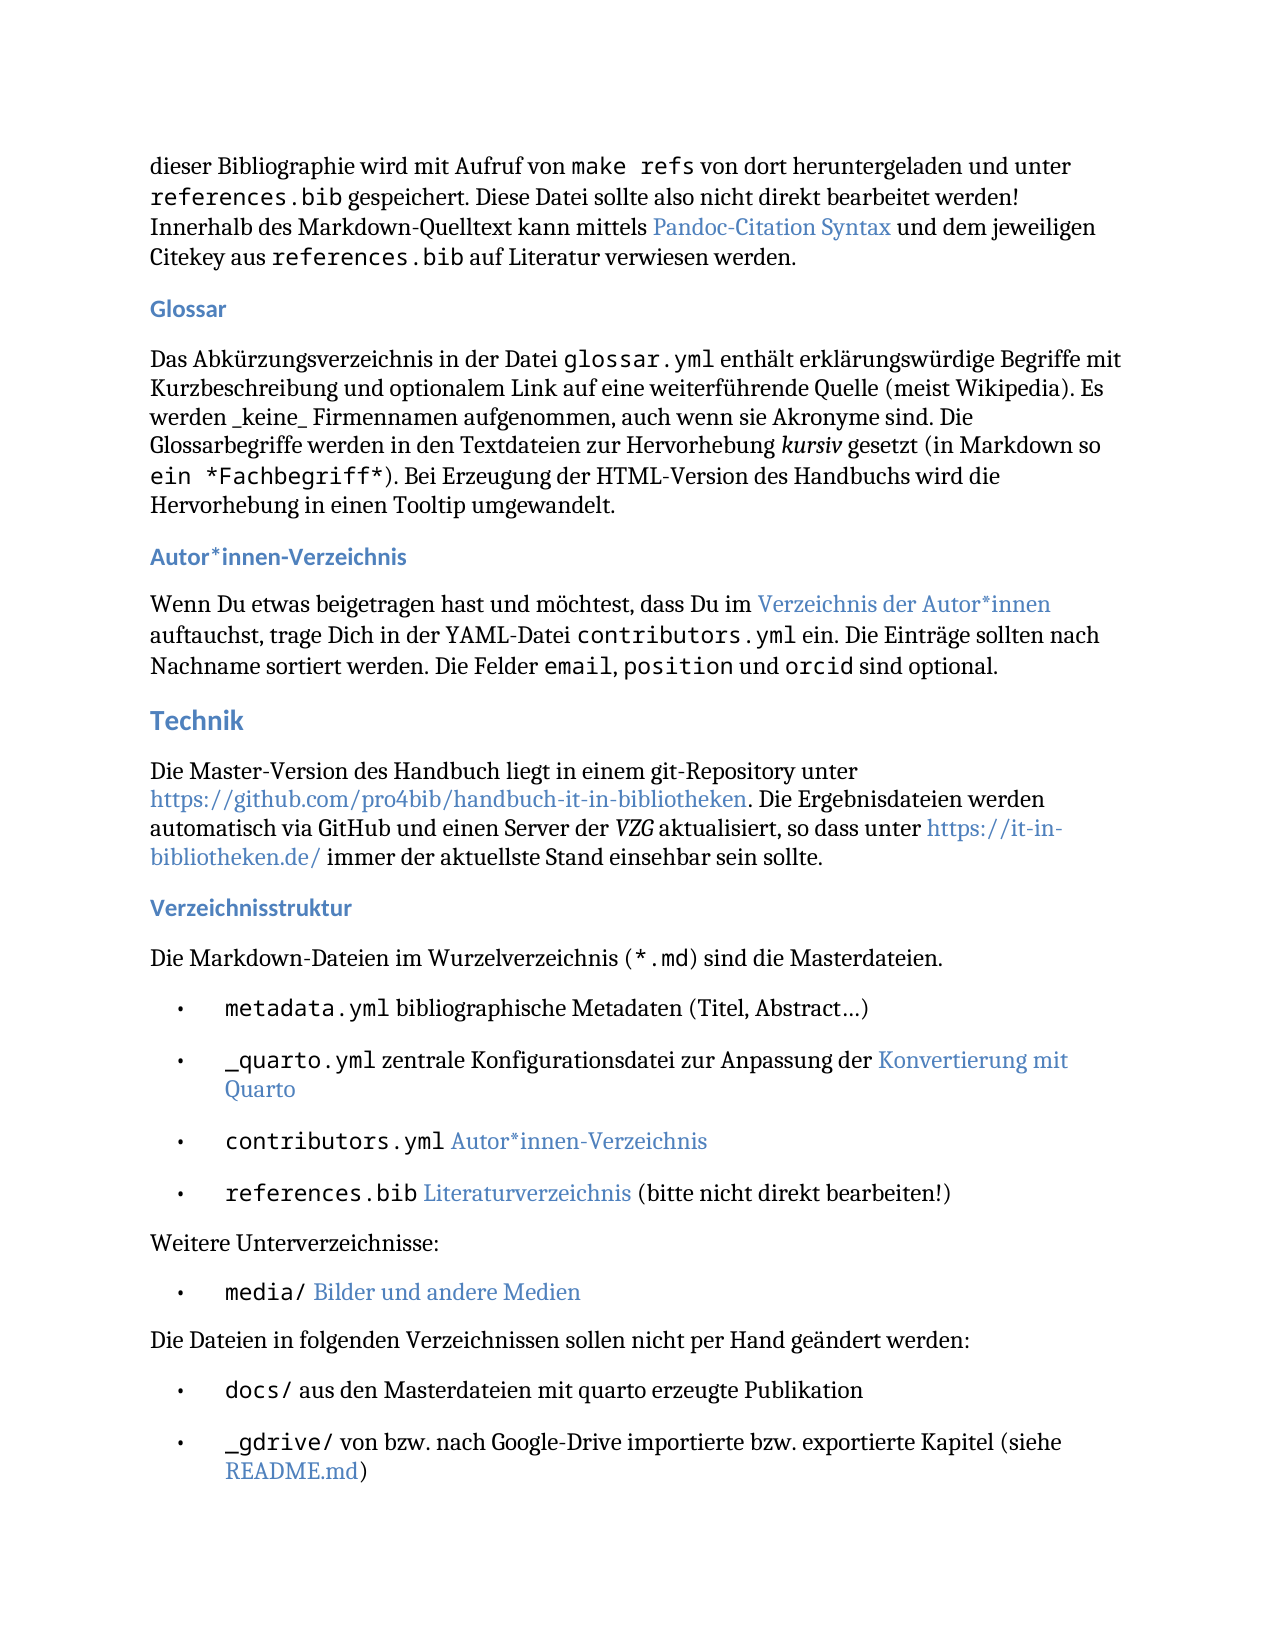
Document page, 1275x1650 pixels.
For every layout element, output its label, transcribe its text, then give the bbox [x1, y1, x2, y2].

subtitle Technik [150, 702, 1125, 738]
list references.bib Literaturverzeichnis (bitte nicht direkt bearbeiten!) [175, 1177, 1125, 1208]
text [150, 150, 1125, 272]
list media/ Bilder und andere Medien [175, 1276, 1125, 1308]
text Die Markdown-Dateien im Wurzelverzeichnis (*.md) sind die Masterdateien. [150, 942, 1125, 973]
subtitle Autor*innen-Verzeichnis [150, 541, 1125, 571]
list metadata.yml bibliographische Metadaten (Titel, Abstract…) [175, 992, 1125, 1023]
list _quarto.yml zentrale Konfigurationsdatei zur Anpassung der Konvertierung mit Quarto [175, 1044, 1125, 1104]
subtitle Verzeichnisstruktur [150, 892, 1125, 923]
text Wenn Du etwas beigetragen hast und möchtest, dass Du im Verzeichnis der Autor*innen auftauchst, trage Dich in der YAML-Datei contributors.yml ein. Die Einträge sollten nach Nachname sortiert werden. Die Felder email, position und orcid sind optional. [150, 590, 1125, 681]
text Die Master-Version des Handbuch liegt in einem git-Repository unter https://github.com/pro4bib/handbuch-it-in-bibliotheken. Die Ergebnisdateien werden automatisch via GitHub und einen Server der VZG aktualisiert, so dass unter https://it-in-bibliotheken.de/ immer der aktuellste Stand einsehbar sein sollte. [150, 757, 1125, 872]
list contributors.yml Autor*innen-Verzeichnis [175, 1125, 1125, 1156]
list _gdrive/ von bzw. nach Google-Drive importierte bzw. exportierte Kapitel (siehe README.md) [175, 1426, 1125, 1486]
list docs/ aus den Masterdateien mit quarto erzeugte Publikation [175, 1374, 1125, 1405]
text Weitere Unterverzeichnisse: [150, 1229, 1125, 1258]
text Die Dateien in folgenden Verzeichnissen sollen nicht per Hand geändert werden: [150, 1326, 1125, 1355]
subtitle Glossar [150, 293, 1125, 324]
text Das Abkürzungsverzeichnis in der Datei glossar.yml enthält erklärungswürdige Begriffe mit Kurzbeschreibung und optionalem Link auf eine weiterführende Quelle (meist Wikipedia). Es werden _keine_ Firmennamen aufgenommen, auch wenn sie Akronyme sind. Die Glossarbegriffe werden in den Textdateien zur Hervorhebung kursiv gesetzt (in Markdown so ein *Fachbegriff*). Bei Erzeugung der HTML-Version des Handbuchs wird die Hervorhebung in einen Tooltip umgewandelt. [150, 343, 1125, 520]
